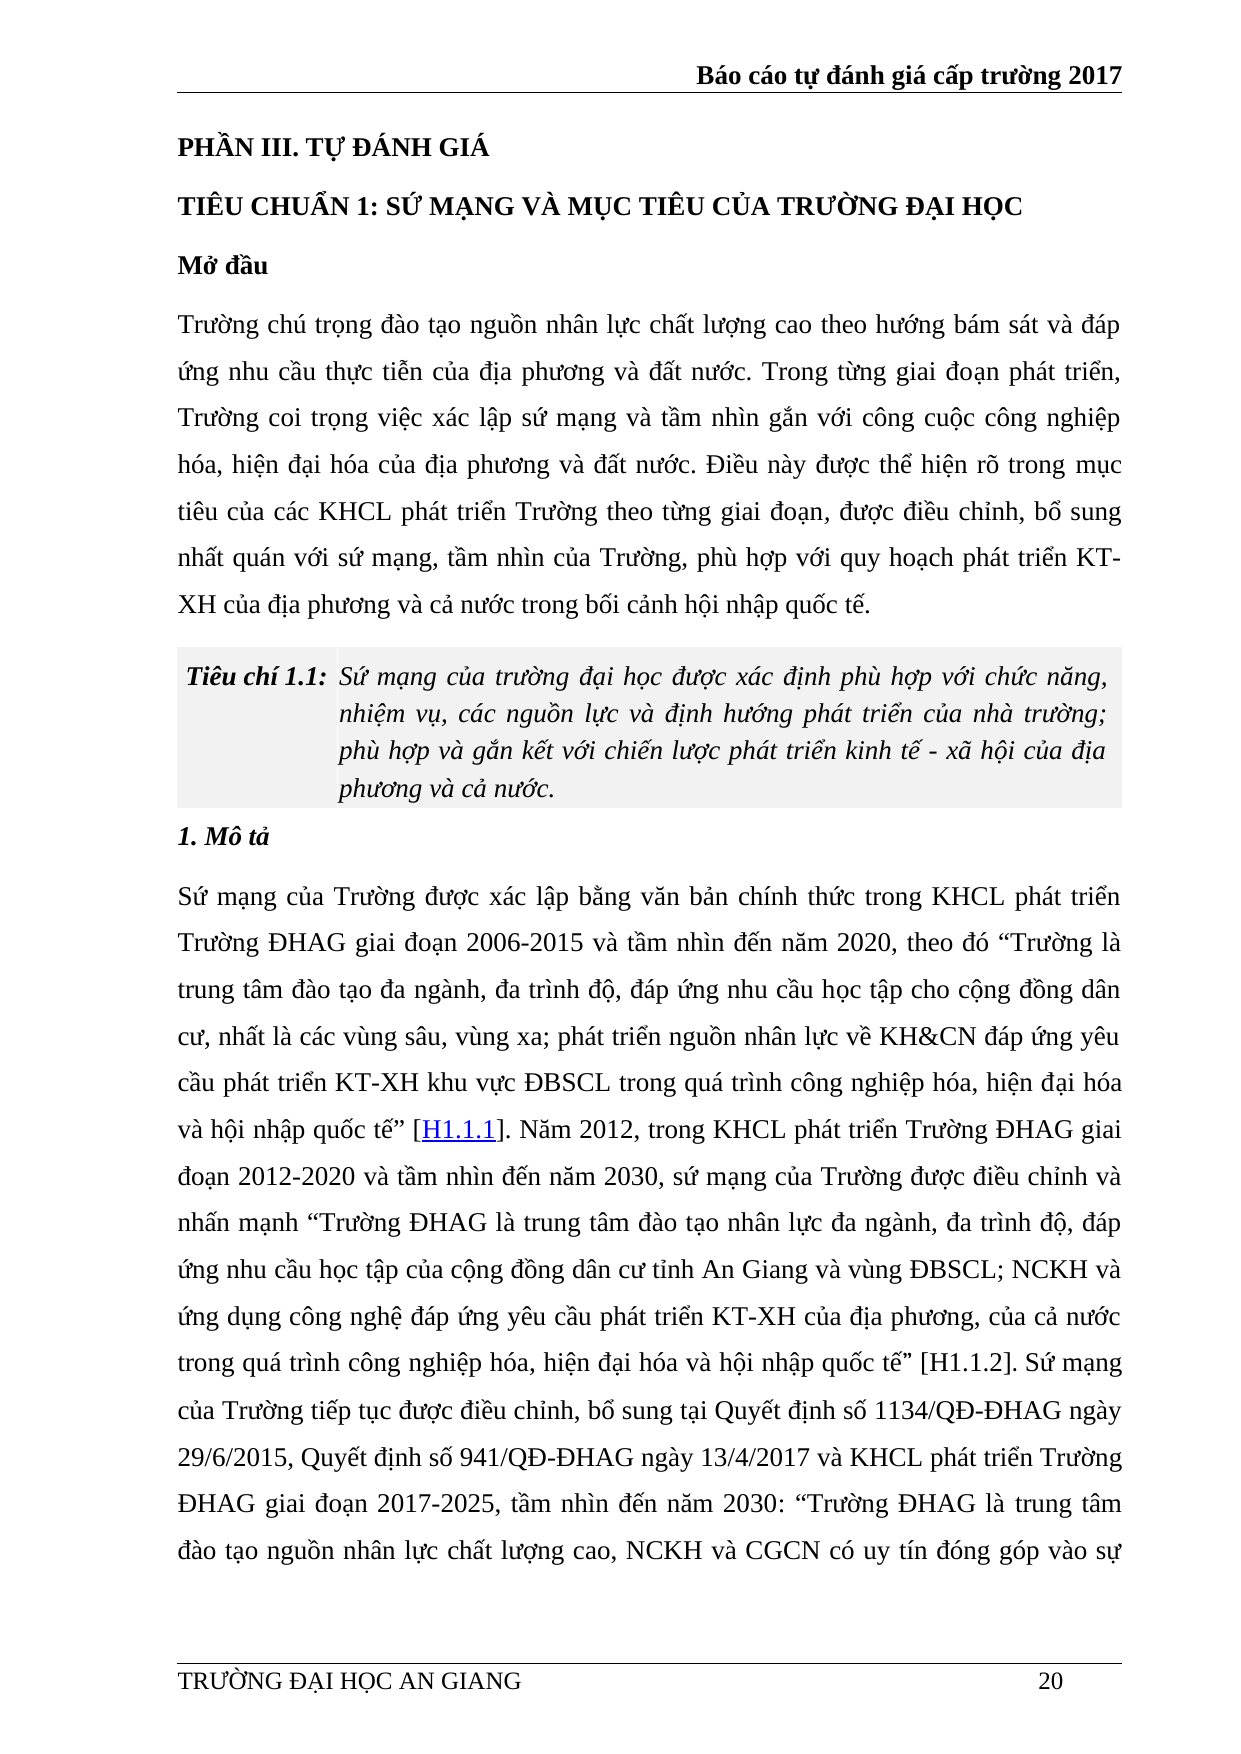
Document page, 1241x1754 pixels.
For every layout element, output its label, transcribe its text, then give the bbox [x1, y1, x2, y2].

text Mở đầu [177, 249, 1122, 280]
text Trường chú trọng đào tạo nguồn nhân lực chất lượng cao theo hướng bám sát và đáp ứng nhu cầu thực tiễn của địa phương và đất nước. Trong từng giai đoạn phát triển, Trường coi trọng việc xác lập sứ mạng và tầm nhìn gắn với công cuộc công nghiệp hóa, hiện đại hóa của địa phương và đất nước. Điều này được thể hiện rõ trong mục tiêu của các KHCL phát triển Trường theo từng giai đoạn, được điều chỉnh, bổ sung nhất quán với sứ mạng, tầm nhìn của Trường, phù hợp với quy hoạch phát triển KT-XH của địa phương và cả nước trong bối cảnh hội nhập quốc tế. [177, 308, 1122, 619]
text 1. Mô tả [177, 821, 1122, 852]
text PHẦN III. TỰ ĐÁNH GIÁ [177, 131, 1122, 162]
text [177, 880, 1122, 1565]
table_header Tiêu chí 1.1: [177, 647, 337, 808]
text TIÊU CHUẨN 1: SỨ MẠNG VÀ MỤC TIÊU CỦA TRƯỜNG ĐẠI HỌC [177, 190, 1122, 221]
table_header Sứ mạng của trường đại học được xác định phù hợp với chức năng, nhiệm vụ, các nguồn lực và định hướng phát triển của nhà trường; phù hợp và gắn kết với chiến lược phát triển kinh tế - xã hội của địa phương và cả nước. [338, 647, 1122, 808]
